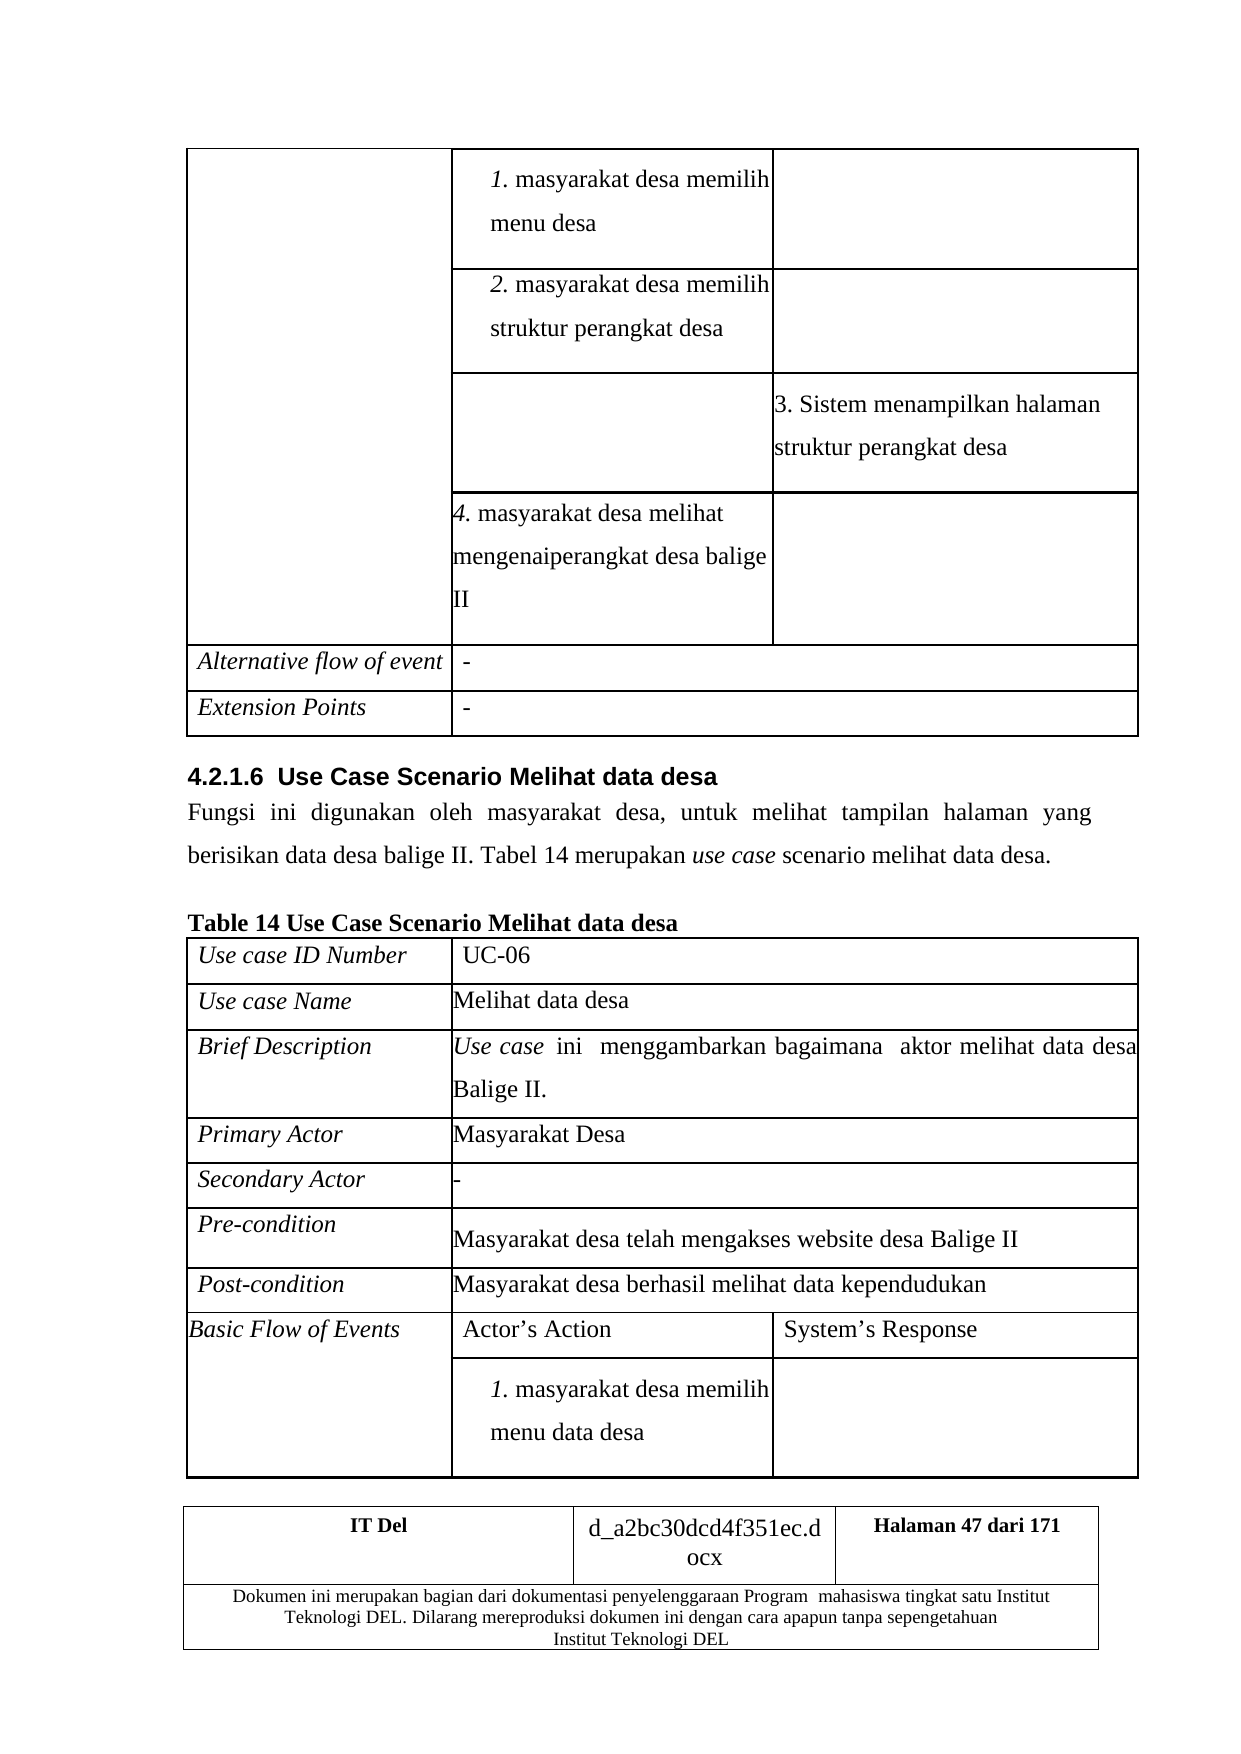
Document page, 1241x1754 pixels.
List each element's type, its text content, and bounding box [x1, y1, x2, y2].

table_cell Post-condition [188, 1269, 451, 1312]
table_header UC-06 [453, 939, 1137, 983]
table_cell Alternative flow of event [188, 646, 451, 689]
text Table 14 Use Case Scenario Melihat data desa [187, 908, 1092, 937]
table_cell 1. masyarakat desa memilih menu desa [453, 150, 772, 267]
table_header Use case ID Number [188, 939, 451, 983]
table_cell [188, 149, 451, 644]
table_cell 4. masyarakat desa melihat mengenaiperangkat desa balige II [453, 494, 772, 644]
table_cell 1. masyarakat desa memilih menu data desa [453, 1359, 772, 1476]
table_cell [453, 374, 772, 491]
table_cell 2. masyarakat desa memilih struktur perangkat desa [453, 270, 772, 372]
table_cell Masyarakat desa telah mengakses website desa Balige II [453, 1209, 1137, 1267]
table_cell Secondary Actor [188, 1164, 451, 1207]
table_cell - [453, 692, 1137, 735]
table_cell [774, 150, 1137, 267]
table_cell [774, 270, 1137, 372]
table_cell Brief Description [188, 1031, 451, 1117]
table_cell System’s Response [774, 1313, 1137, 1357]
table_cell Use case ini menggambarkan bagaimana aktor melihat data desa Balige II. [453, 1031, 1137, 1117]
text Fungsi ini digunakan oleh masyarakat desa, untuk melihat tampilan halaman yang berisikan data desa balige II. Tabel 14 merupakan use case scenario melihat data desa. [187, 797, 1092, 869]
table_cell - [453, 646, 1137, 689]
table_cell - [453, 1164, 1137, 1207]
table_cell Pre-condition [188, 1209, 451, 1267]
table_cell 3. Sistem menampilkan halaman struktur perangkat desa [774, 374, 1137, 491]
table_cell Primary Actor [188, 1119, 451, 1162]
table_cell Melihat data desa [453, 985, 1137, 1029]
table_cell [774, 1359, 1137, 1476]
table_cell Actor’s Action [453, 1313, 772, 1357]
subtitle Use Case Scenario Melihat data desa [187, 762, 1092, 791]
table_cell [774, 494, 1137, 644]
table_cell Masyarakat Desa [453, 1119, 1137, 1162]
table_cell Use case Name [188, 985, 451, 1029]
table_cell Extension Points [188, 692, 451, 735]
table_cell Basic Flow of Events [188, 1313, 451, 1476]
table_cell Masyarakat desa berhasil melihat data kependudukan [453, 1269, 1137, 1312]
